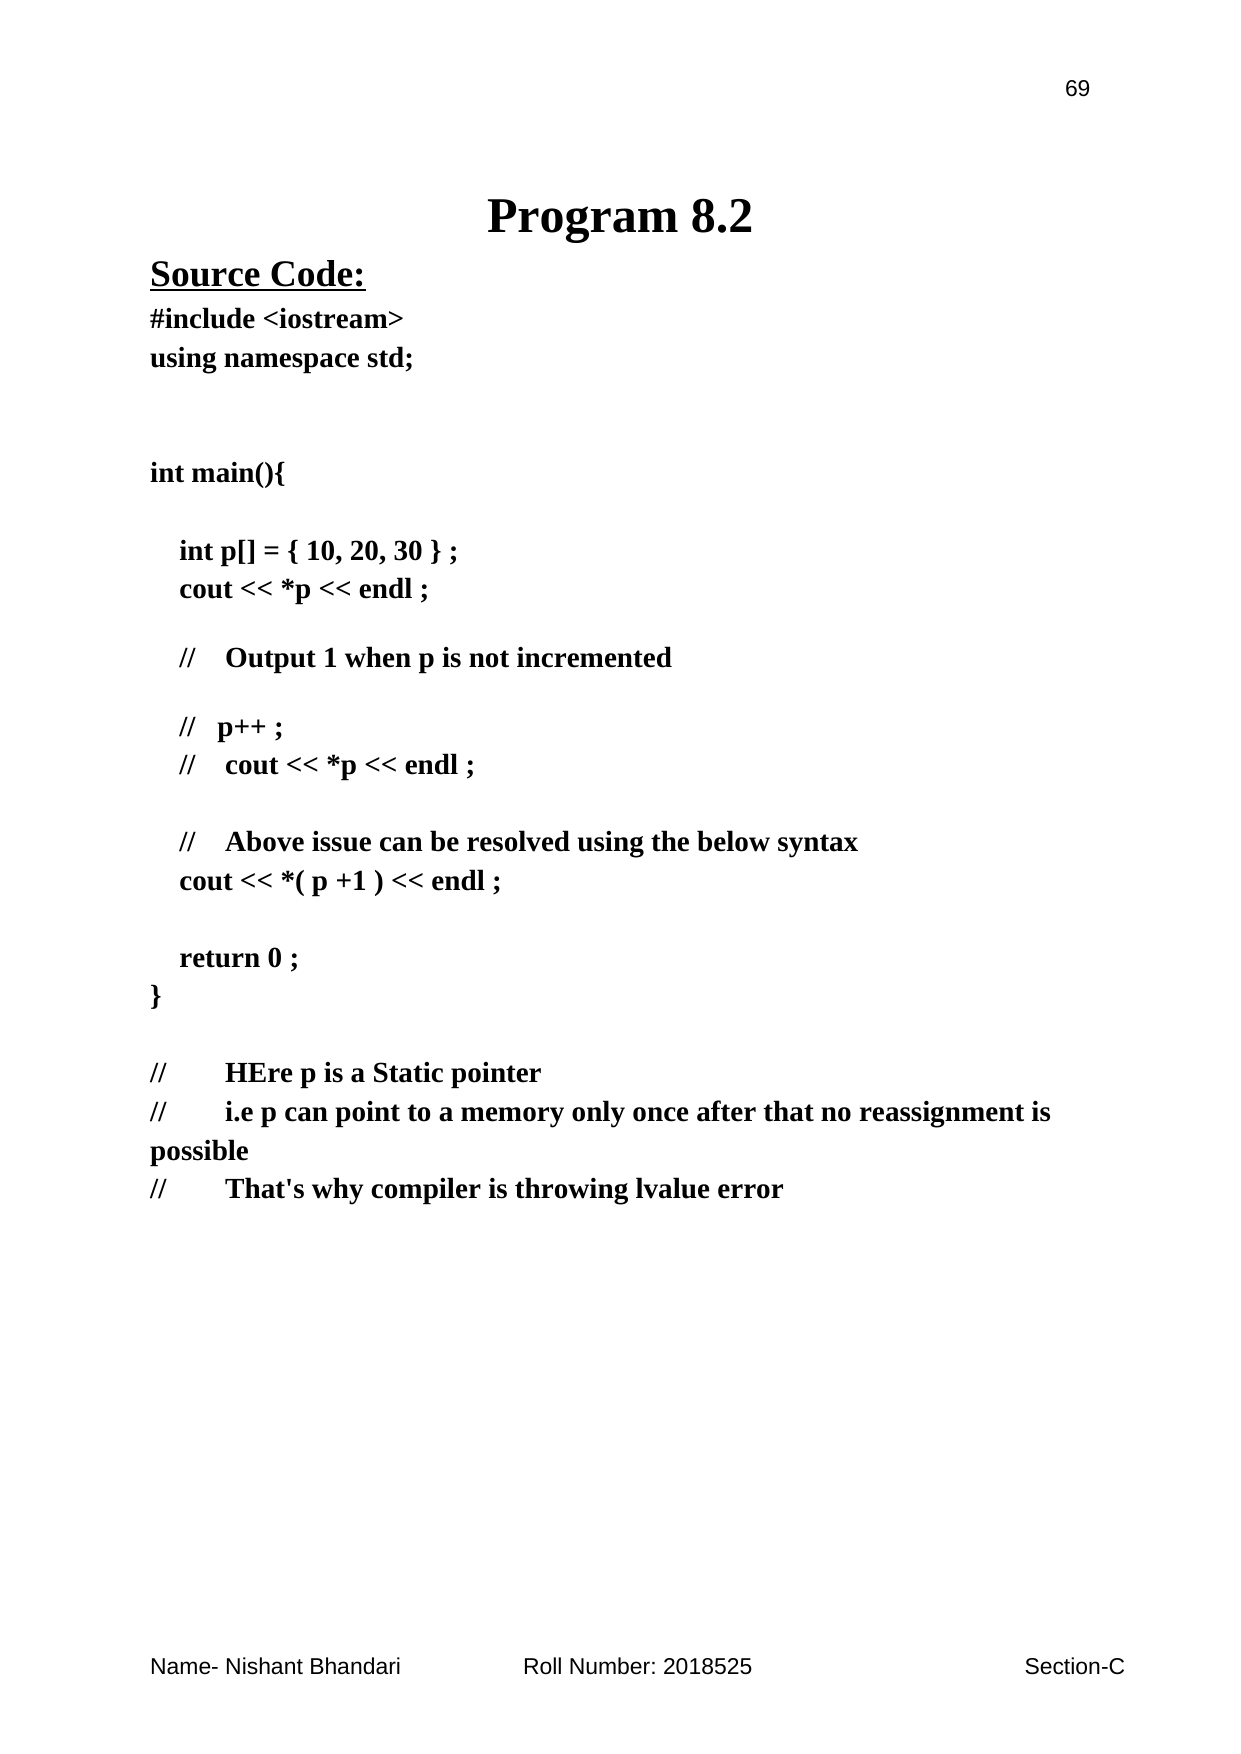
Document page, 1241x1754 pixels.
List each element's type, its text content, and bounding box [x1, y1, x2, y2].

text // p++ ; [150, 709, 1090, 742]
text } [150, 978, 1090, 1012]
text cout << *p << endl ; [150, 571, 1090, 605]
text // i.e p can point to a memory only once after that no reassignment is possible [150, 1094, 1090, 1166]
text cout << *( p +1 ) << endl ; [150, 863, 1090, 896]
text // Above issue can be resolved using the below syntax [150, 824, 1090, 858]
text // cout << *p << endl ; [150, 747, 1090, 781]
text int main(){ [150, 456, 1090, 489]
text // That's why compiler is throwing lvalue error [150, 1171, 1090, 1205]
text #include <iostream> [150, 301, 1090, 335]
text return 0 ; [150, 940, 1090, 973]
text Source Code: [150, 252, 1090, 295]
text using namespace std; [150, 340, 1090, 373]
text // Output 1 when p is not incremented [150, 640, 1090, 673]
text // HEre p is a Static pointer [150, 1056, 1090, 1089]
text Program 8.2 [150, 186, 1090, 243]
text int p[] = { 10, 20, 30 } ; [150, 533, 1090, 566]
